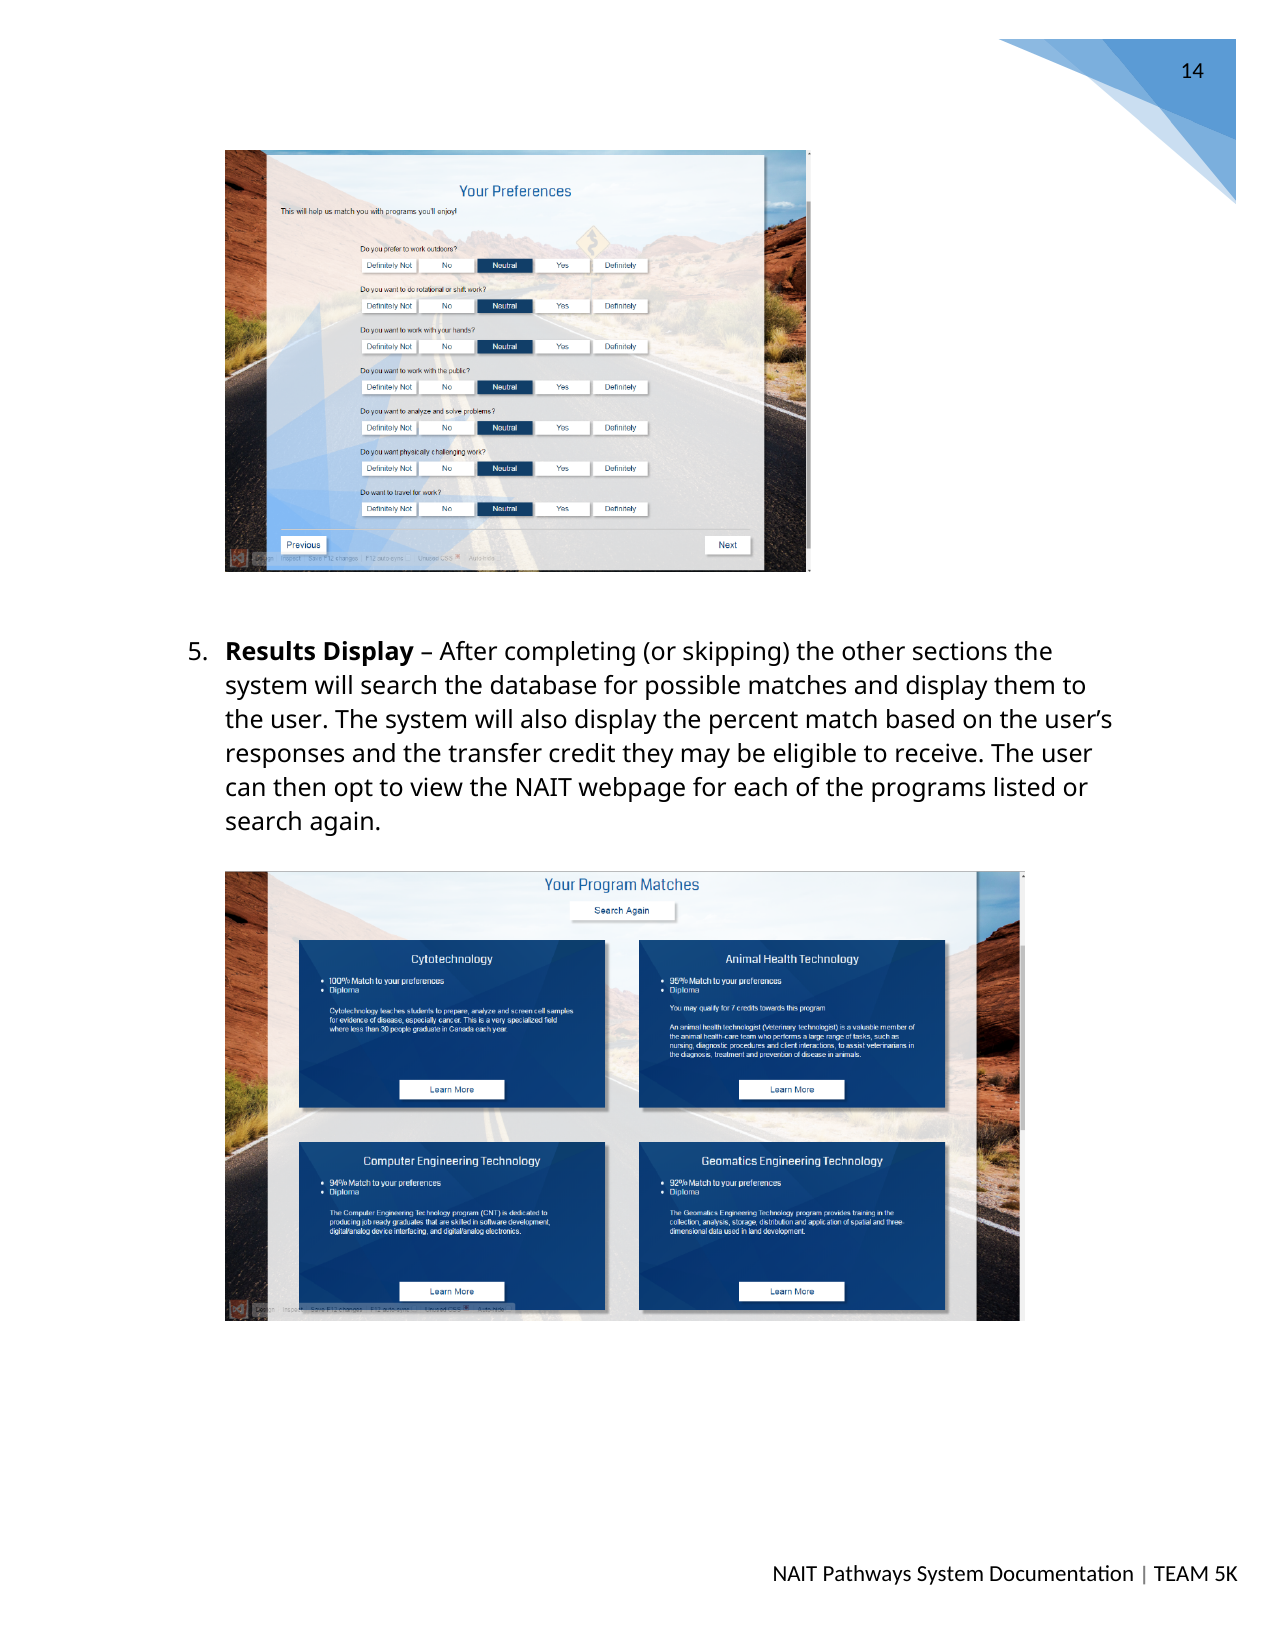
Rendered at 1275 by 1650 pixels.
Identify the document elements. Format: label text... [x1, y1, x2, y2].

picture [997, 39, 1236, 205]
picture [225, 150, 811, 572]
picture [225, 871, 1025, 1321]
